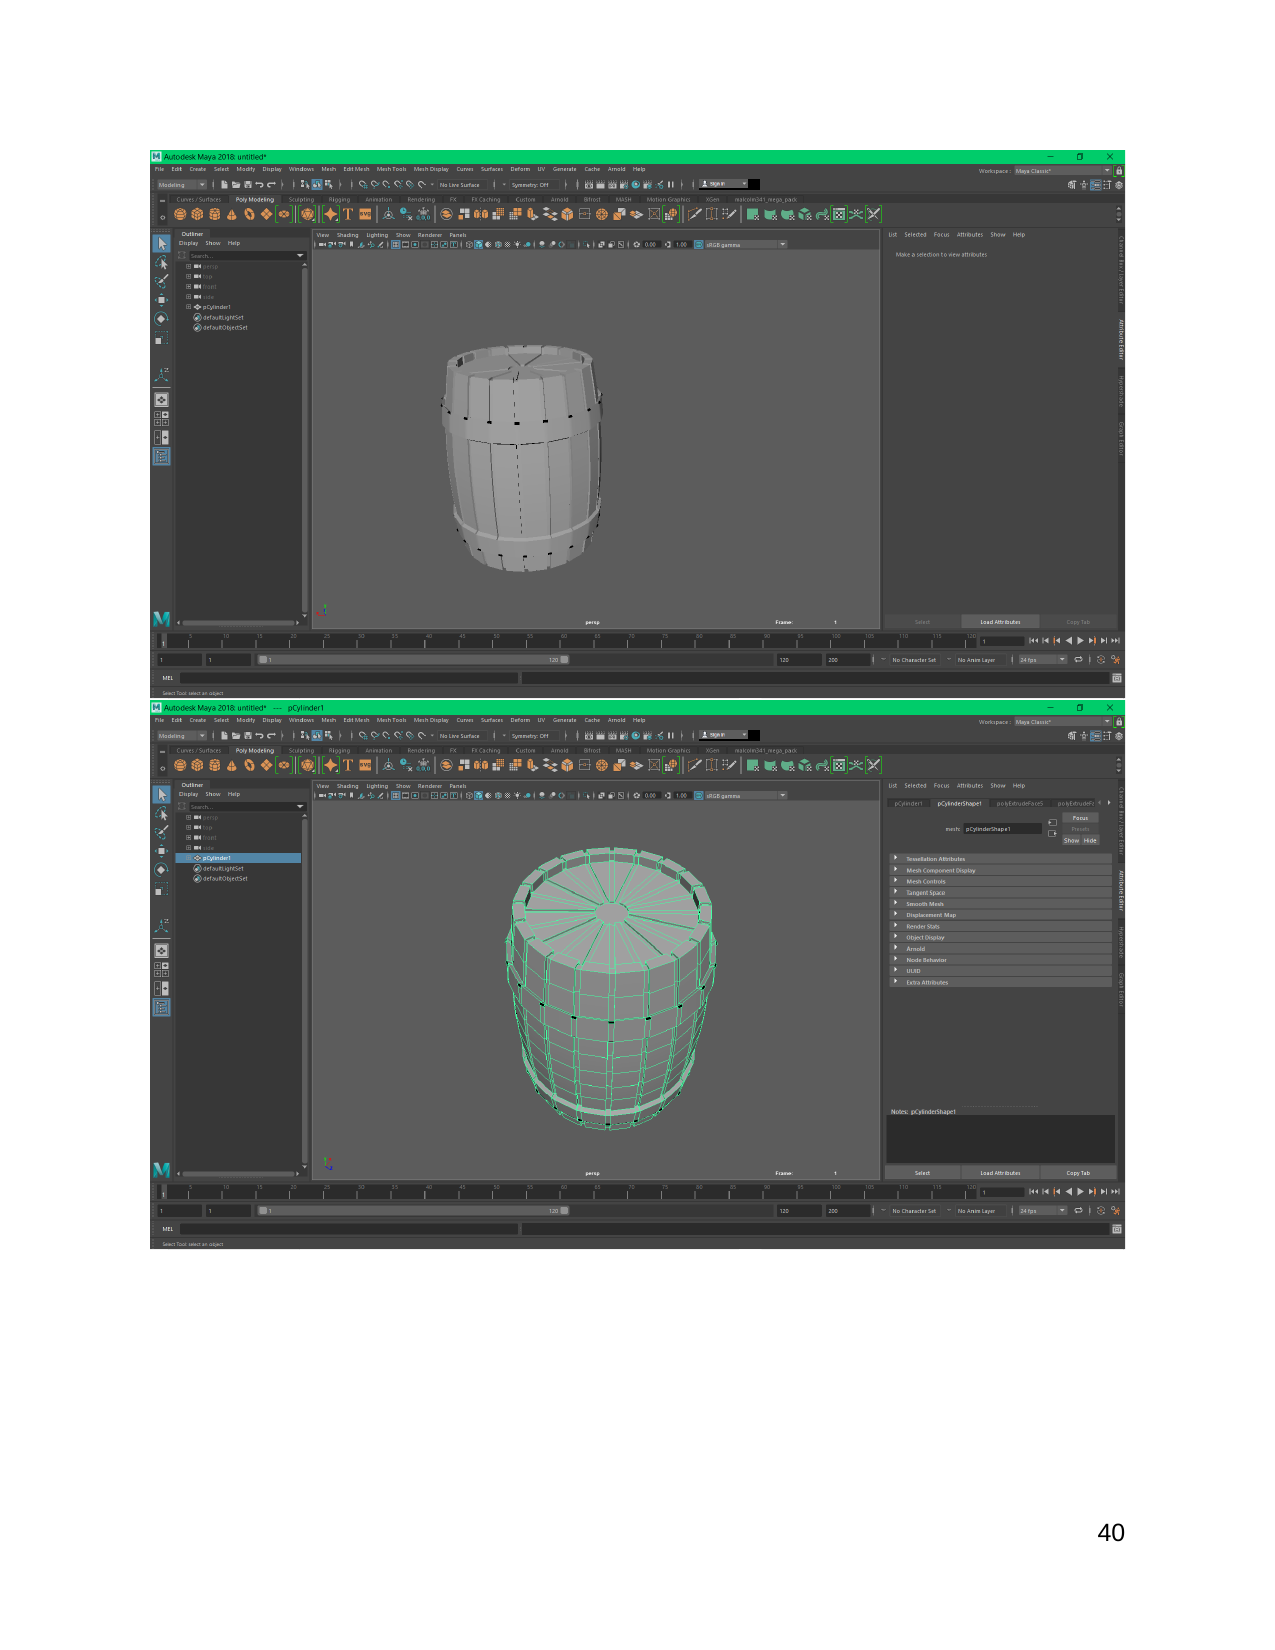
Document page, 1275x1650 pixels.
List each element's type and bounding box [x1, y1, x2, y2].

picture [150, 700, 1125, 1250]
picture [150, 150, 1125, 699]
